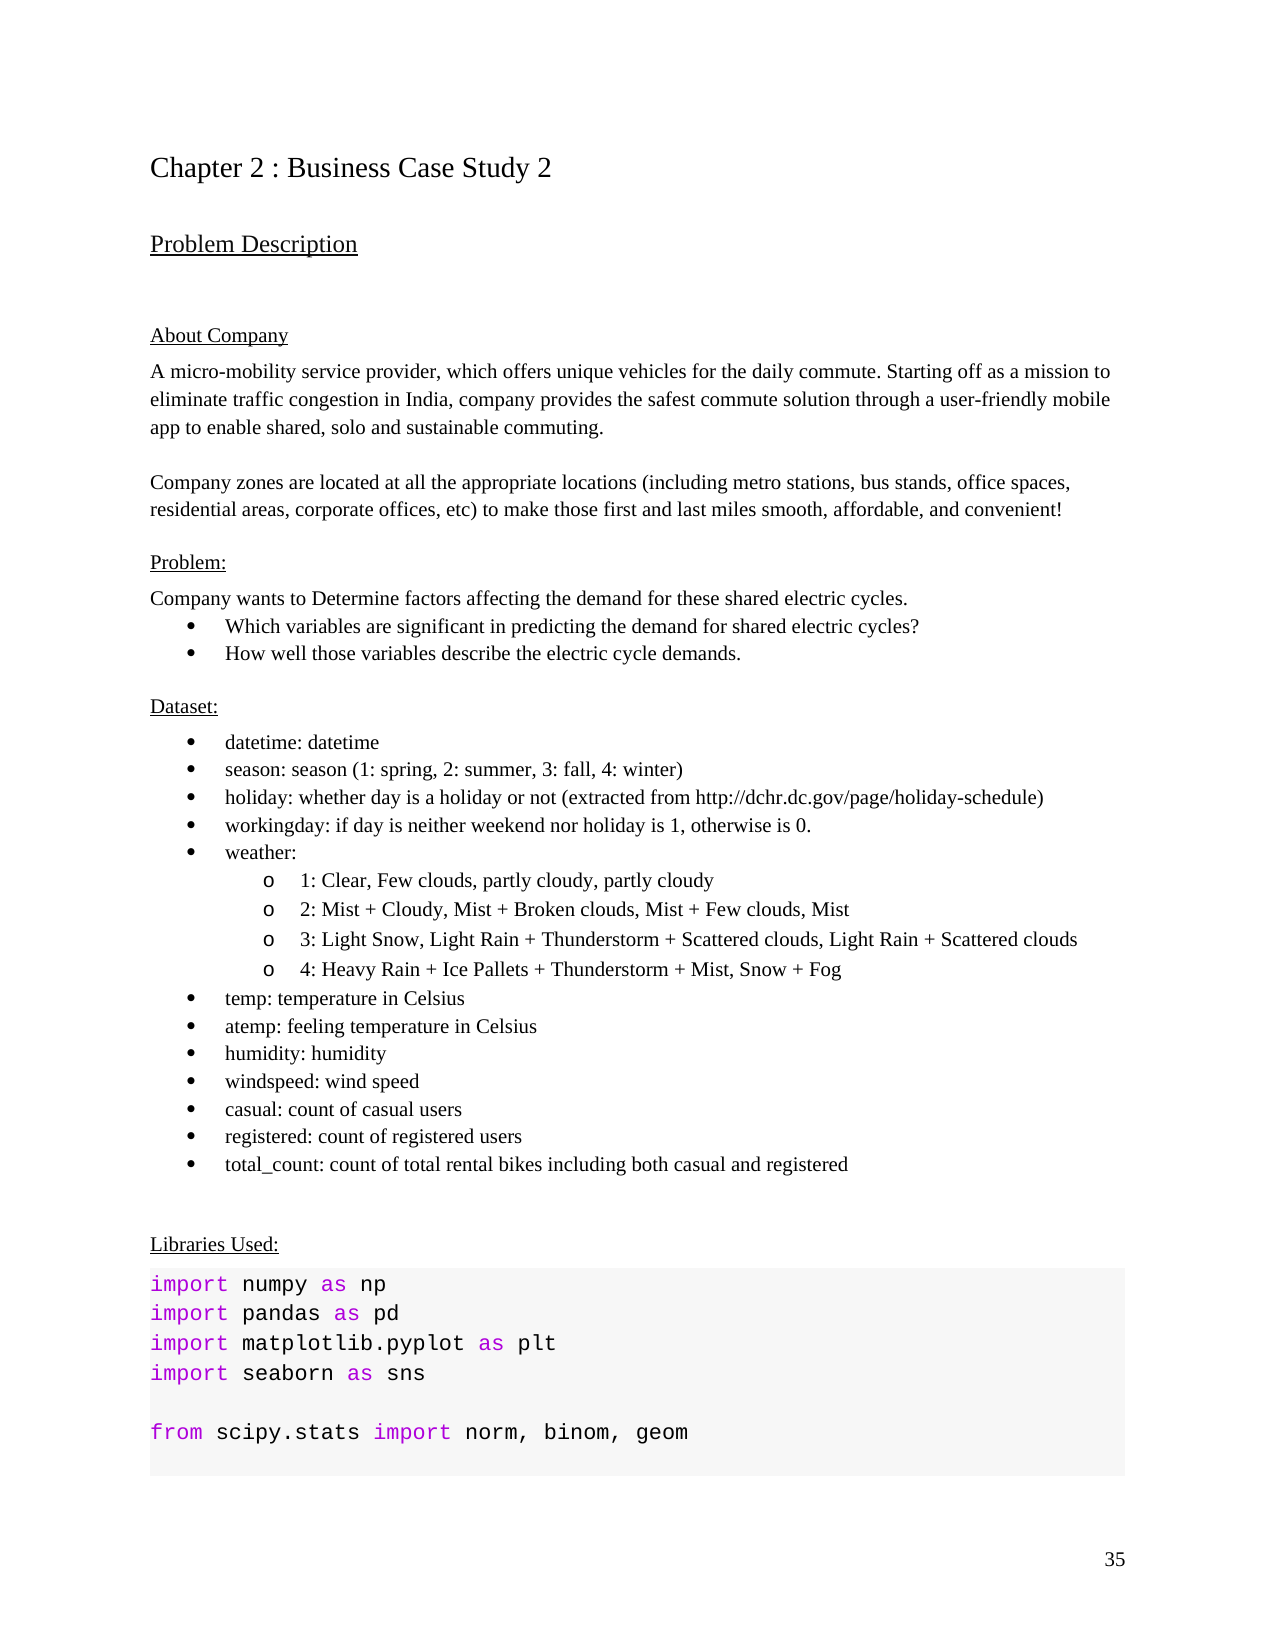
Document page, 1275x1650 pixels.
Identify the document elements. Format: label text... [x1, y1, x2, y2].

list 1: Clear, Few clouds, partly cloudy, partly cloudy [262, 868, 1125, 893]
text from scipy.stats import norm, binom, geom [150, 1416, 1125, 1446]
text A micro-mobility service provider, which offers unique vehicles for the daily commute. Starting off as a mission to eliminate traffic congestion in India, company provides the safest commute solution through a user-friendly mobile app to enable shared, solo and sustainable commuting. [150, 359, 1125, 439]
subtitle Libraries Used: [150, 1232, 1125, 1256]
subtitle Chapter 2 : Business Case Study 2 [150, 150, 1125, 183]
list total_count: count of total rental bikes including both casual and registered [187, 1152, 1125, 1176]
subtitle About Company [150, 323, 1125, 347]
subtitle Dataset: [150, 694, 1125, 718]
list windspeed: wind speed [187, 1069, 1125, 1093]
list 4: Heavy Rain + Ice Pallets + Thunderstorm + Mist, Snow + Fog [262, 956, 1125, 982]
list casual: count of casual users [187, 1096, 1125, 1121]
text import numpy as np [150, 1268, 1125, 1297]
list season: season (1: spring, 2: summer, 3: fall, 4: winter) [187, 757, 1125, 781]
text import seaborn as sns [150, 1357, 1125, 1387]
list Which variables are significant in predicting the demand for shared electric cycles? [187, 613, 1125, 638]
text Company wants to Determine factors affecting the demand for these shared electric cycles. [150, 586, 1125, 610]
text import pandas as pd [150, 1297, 1125, 1327]
text Company zones are located at all the appropriate locations (including metro stations, bus stands, office spaces, residential areas, corporate offices, etc) to make those first and last miles smooth, affordable, and convenient! [150, 470, 1125, 521]
list 2: Mist + Cloudy, Mist + Broken clouds, Mist + Few clouds, Mist [262, 897, 1125, 923]
list atemp: feeling temperature in Celsius [187, 1014, 1125, 1038]
list humidity: humidity [187, 1041, 1125, 1065]
subtitle Problem: [150, 550, 1125, 574]
list workingday: if day is neither weekend nor holiday is 1, otherwise is 0. [187, 812, 1125, 837]
list How well those variables describe the electric cycle demands. [187, 641, 1125, 665]
text import matplotlib.pyplot as plt [150, 1327, 1125, 1357]
list temp: temperature in Celsius [187, 986, 1125, 1010]
list datetime: datetime [187, 730, 1125, 754]
list holiday: whether day is a holiday or not (extracted from http://dchr.dc.gov/page/holiday-schedule) [187, 785, 1125, 809]
list registered: count of registered users [187, 1124, 1125, 1148]
list 3: Light Snow, Light Rain + Thunderstorm + Scattered clouds, Light Rain + Scattered clouds [262, 927, 1125, 953]
subtitle Problem Description [150, 229, 1125, 258]
list weather: [187, 840, 1125, 864]
